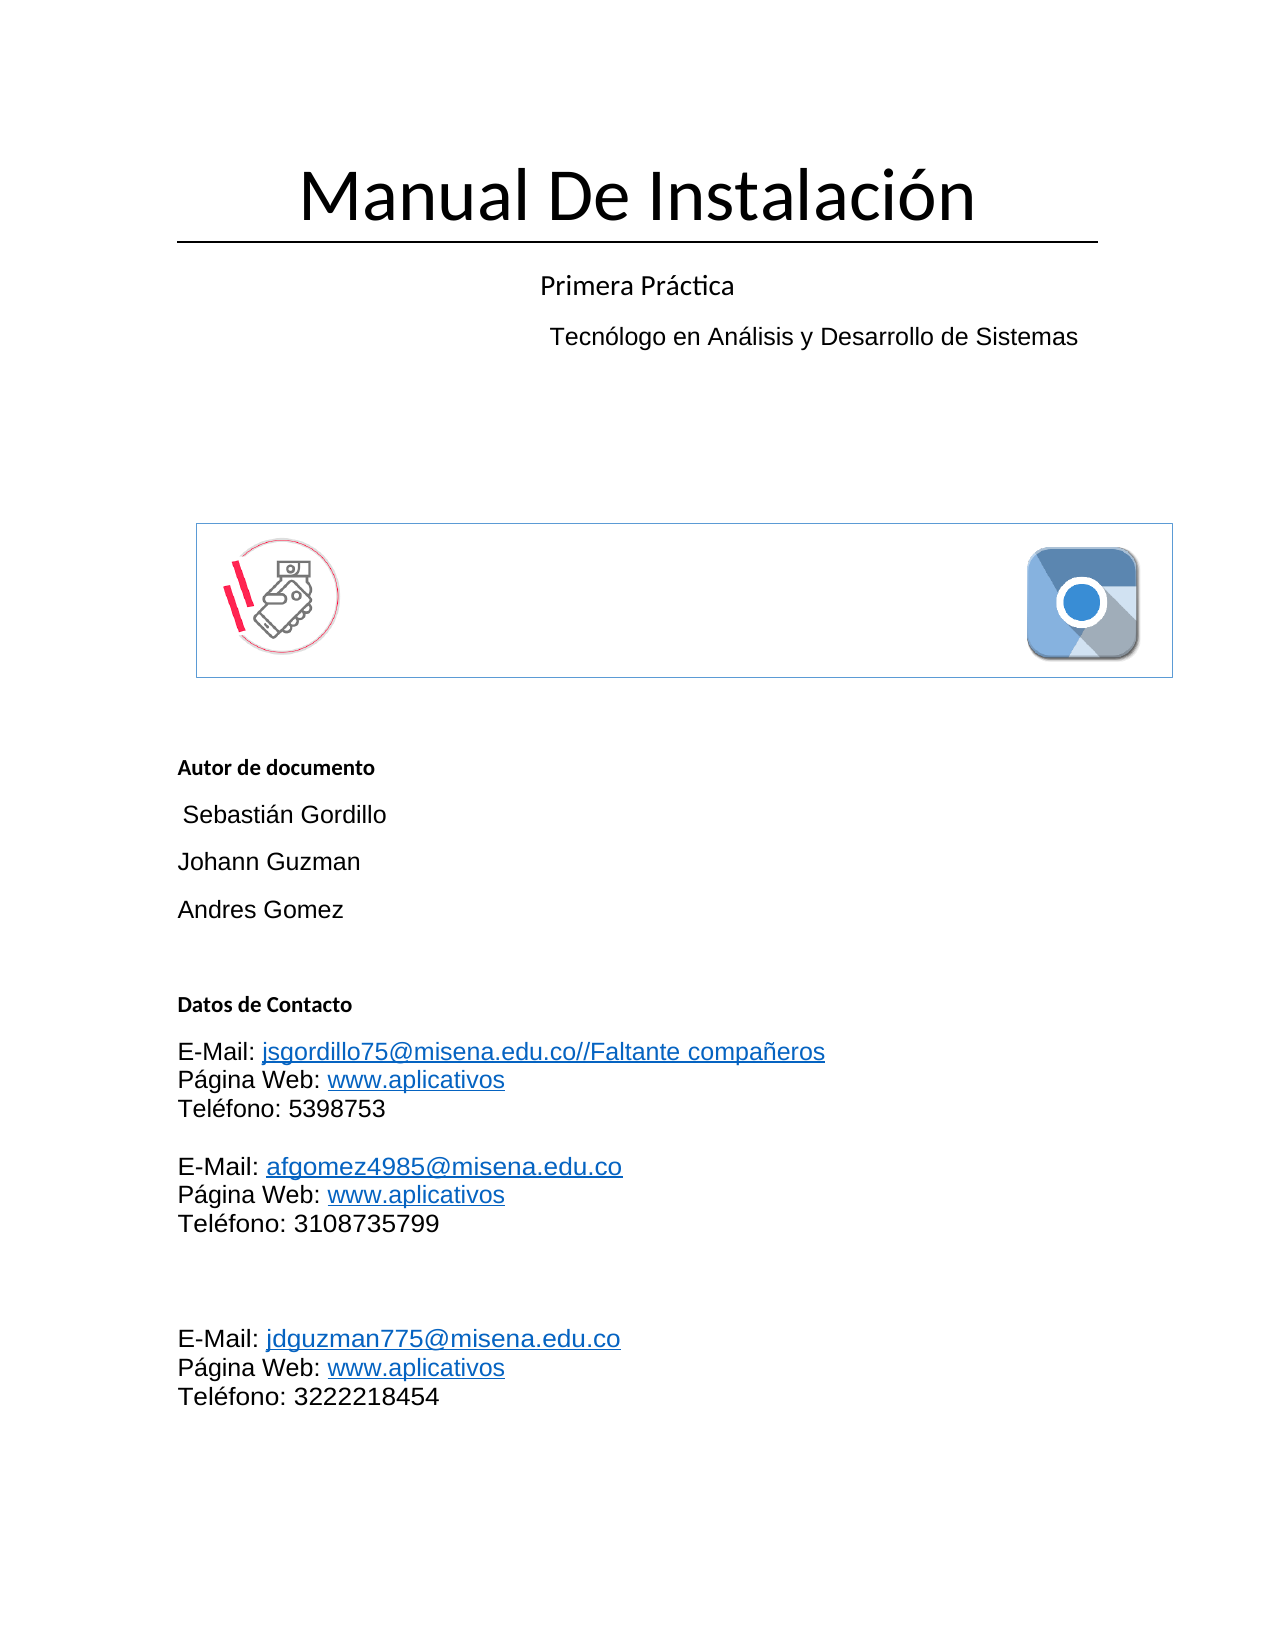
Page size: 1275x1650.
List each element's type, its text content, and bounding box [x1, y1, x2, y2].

text Sebastián Gordillo [177, 800, 1098, 828]
text E-Mail: afgomez4985@misena.edu.co [177, 1152, 1098, 1180]
text Página Web: www.aplicativos [177, 1180, 1098, 1209]
text Página Web: www.aplicativos [177, 1065, 1098, 1094]
text Teléfono: 5398753 [177, 1094, 1098, 1123]
text Tecnólogo en Análisis y Desarrollo de Sistemas [177, 322, 1098, 351]
text E-Mail: jdguzman775@misena.edu.co [177, 1324, 1098, 1353]
picture [215, 531, 345, 661]
text Primera Práctica [177, 267, 1098, 302]
picture [1022, 542, 1141, 662]
text Datos de Contacto [177, 990, 1098, 1018]
text Página Web: www.aplicativos [177, 1353, 1098, 1382]
text Teléfono: 3222218454 [177, 1382, 1098, 1410]
text Andres Gomez [177, 895, 1098, 924]
text Johann Guzman [177, 847, 1098, 876]
text Teléfono: 3108735799 [177, 1209, 1098, 1238]
text Manual De Instalación [177, 148, 1098, 241]
text Autor de documento [177, 753, 1098, 781]
text E-Mail: jsgordillo75@misena.edu.co//Faltante compañeros [177, 1037, 1098, 1065]
